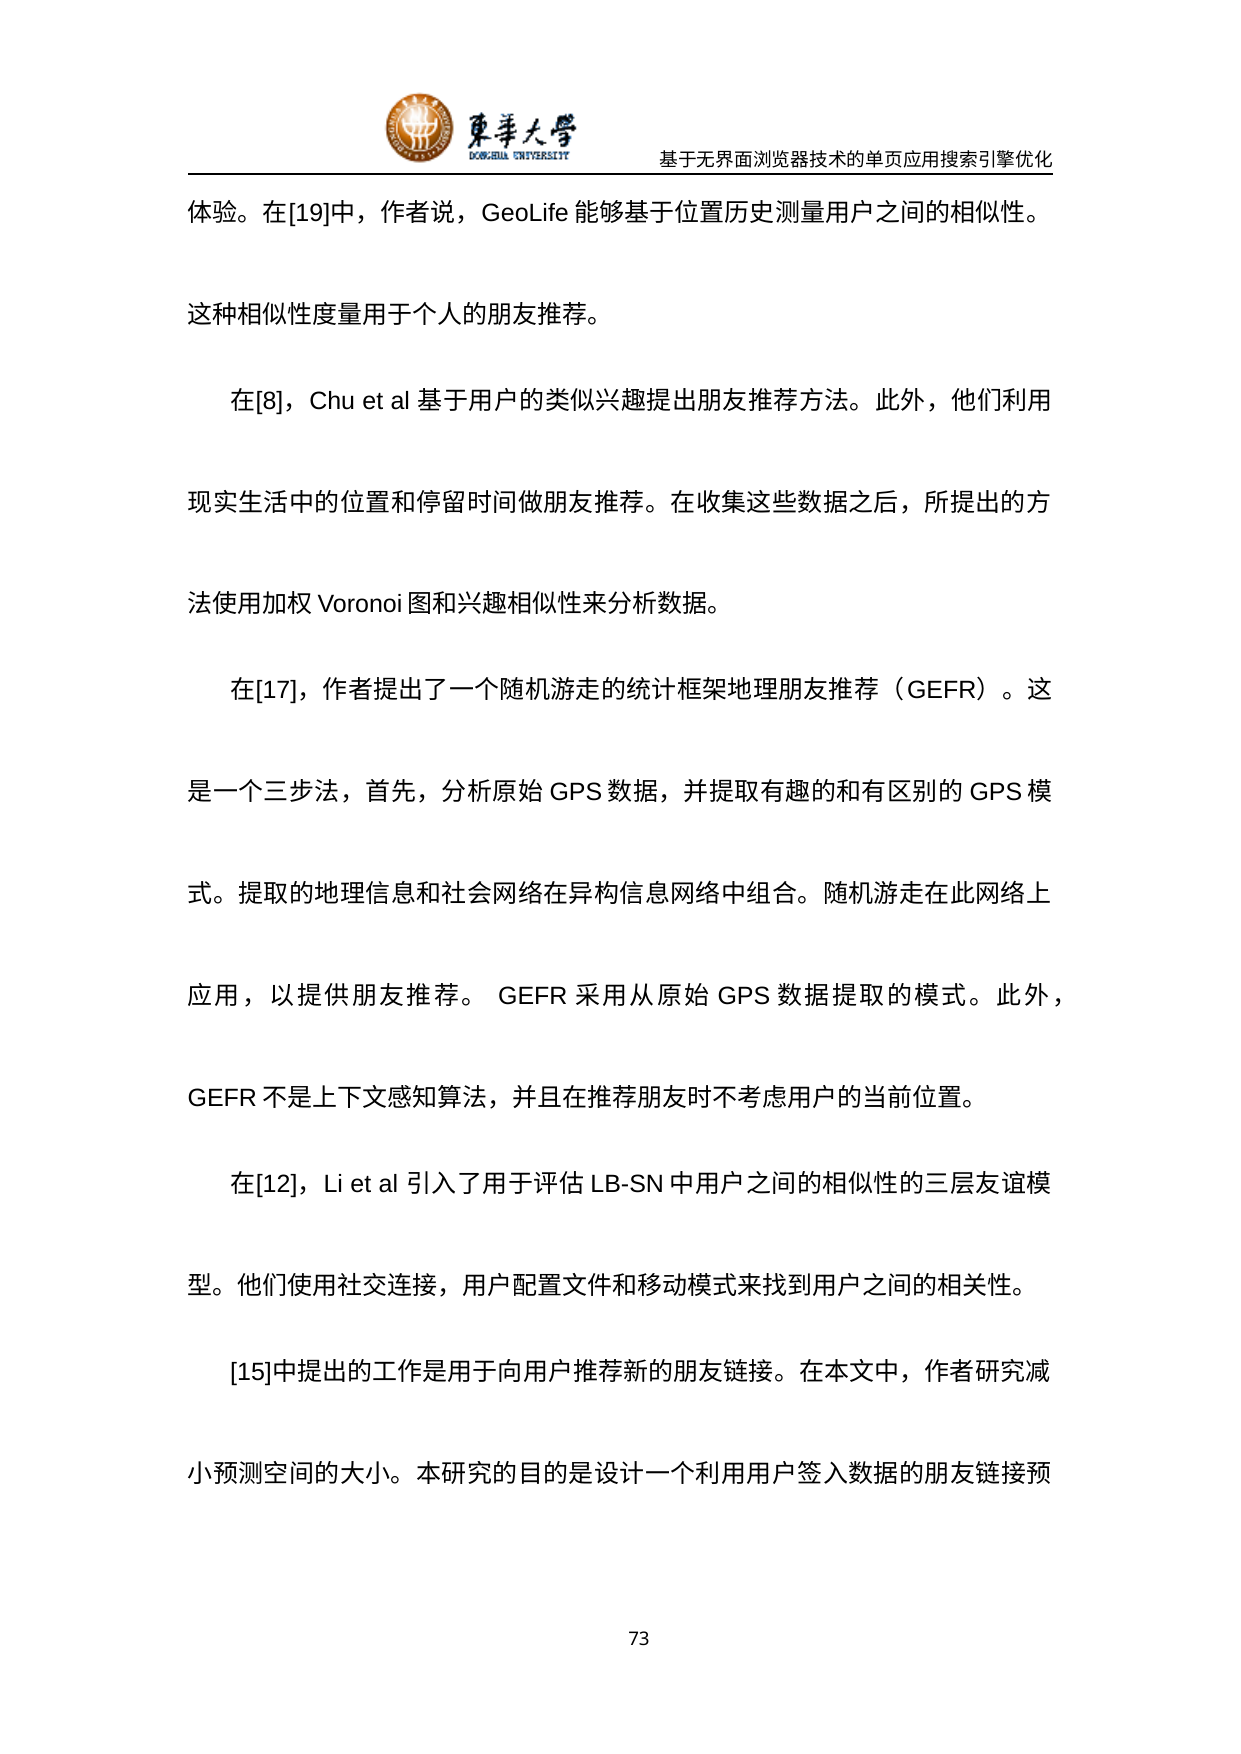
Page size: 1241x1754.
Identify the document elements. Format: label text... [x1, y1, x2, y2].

text 在[17]，作者提出了一个随机游走的统计框架地理朋友推荐（GEFR）。这是一个三步法，首先，分析原始GPS数据，并提取有趣的和有区别的GPS模式。提取的地理信息和社会网络在异构信息网络中组合。随机游走在此网络上应用，以提供朋友推荐。 GEFR采用从原始GPS数据提取的模式。此外，GEFR不是上下文感知算法，并且在推荐朋友时不考虑用户的当前位置。 [187, 654, 1053, 1129]
text GeoLife2.0是一种社交网络服务，使用户能够与其他用户分享他们的生活体验。在[19]中，作者说，GeoLife能够基于位置历史测量用户之间的相似性。这种相似性度量用于个人的朋友推荐。 [187, 176, 1053, 346]
text 在[8]，Chu et al 基于用户的类似兴趣提出朋友推荐方法。此外，他们利用现实生活中的位置和停留时间做朋友推荐。在收集这些数据之后，所提出的方法使用加权Voronoi图和兴趣相似性来分析数据。 [187, 364, 1053, 636]
text 在[12]，Li et al 引入了用于评估LB-SN中用户之间的相似性的三层友谊模型。他们使用社交连接，用户配置文件和移动模式来找到用户之间的相关性。 [187, 1148, 1053, 1317]
picture [382, 88, 581, 166]
text [15]中提出的工作是用于向用户推荐新的朋友链接。在本文中，作者研究减小预测空间的大小。本研究的目的是设计一个利用用户签入数据的朋友链接预测系统。 [187, 1336, 1053, 1505]
